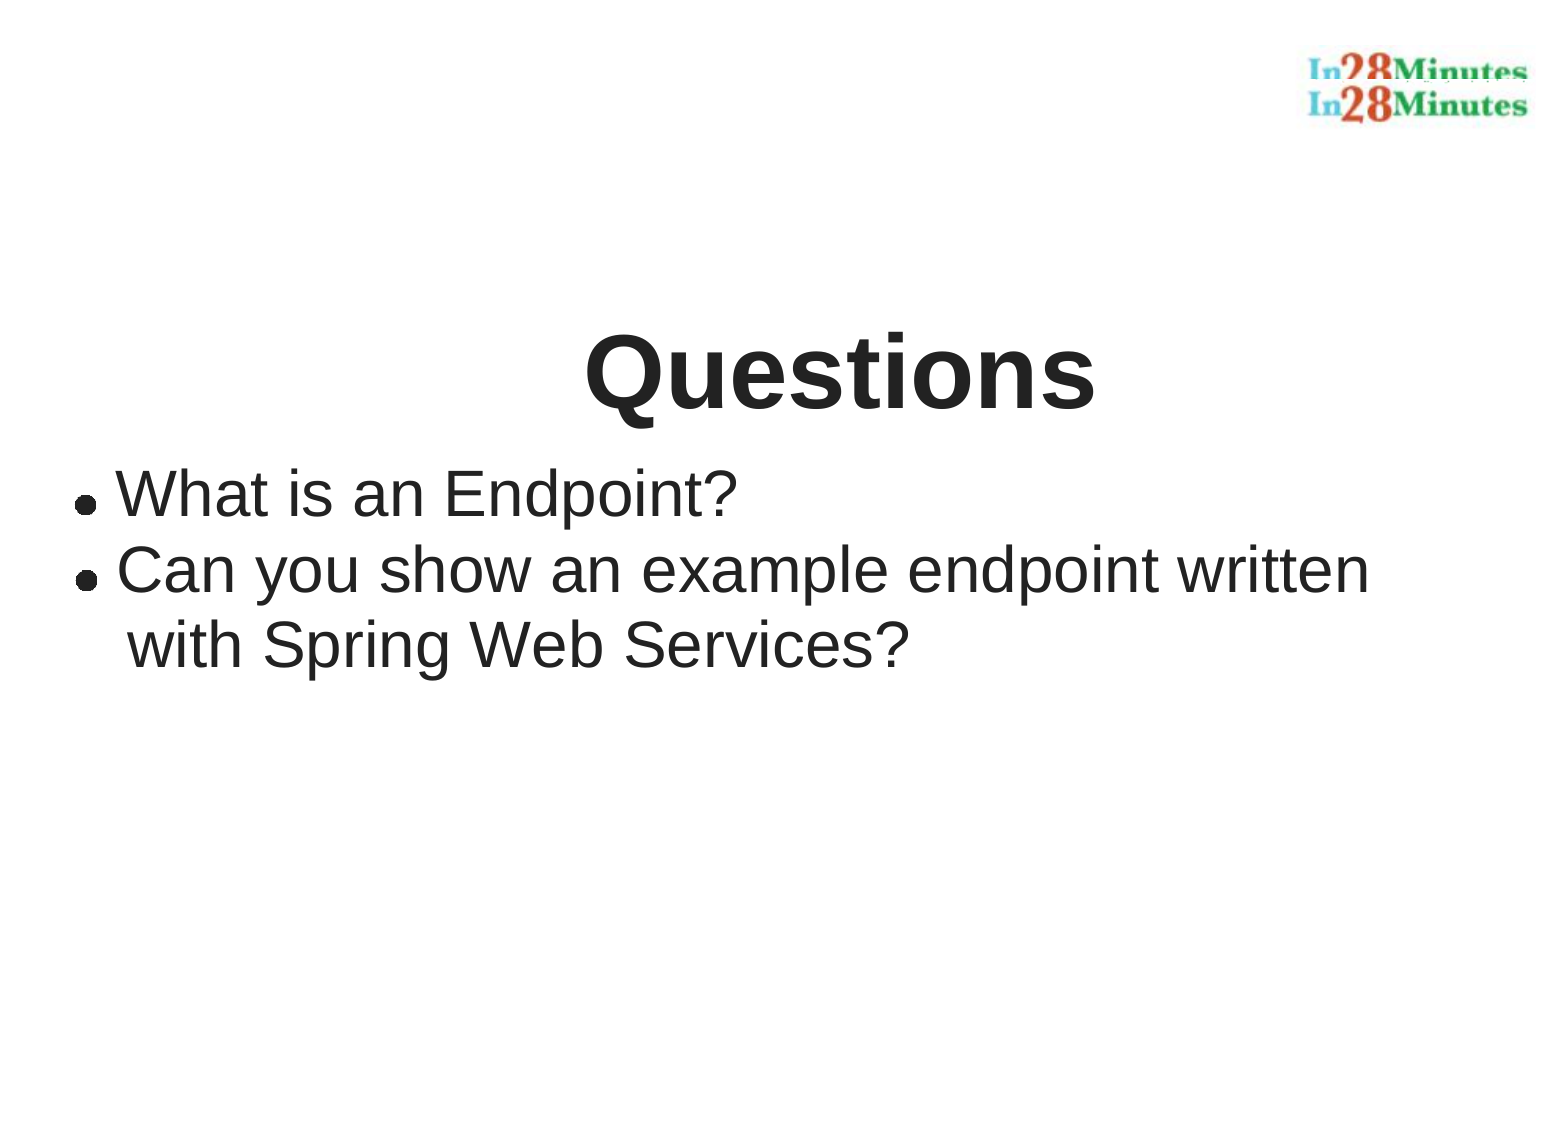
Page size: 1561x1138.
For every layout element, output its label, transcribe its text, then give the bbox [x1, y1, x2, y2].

picture [73, 567, 98, 593]
text Questions [583, 310, 1489, 431]
picture [72, 492, 98, 517]
text Can you show an example endpoint written with Spring Web Services? [73, 531, 1489, 682]
picture [1272, 45, 1536, 212]
text What is an Endpoint? [73, 455, 1489, 531]
